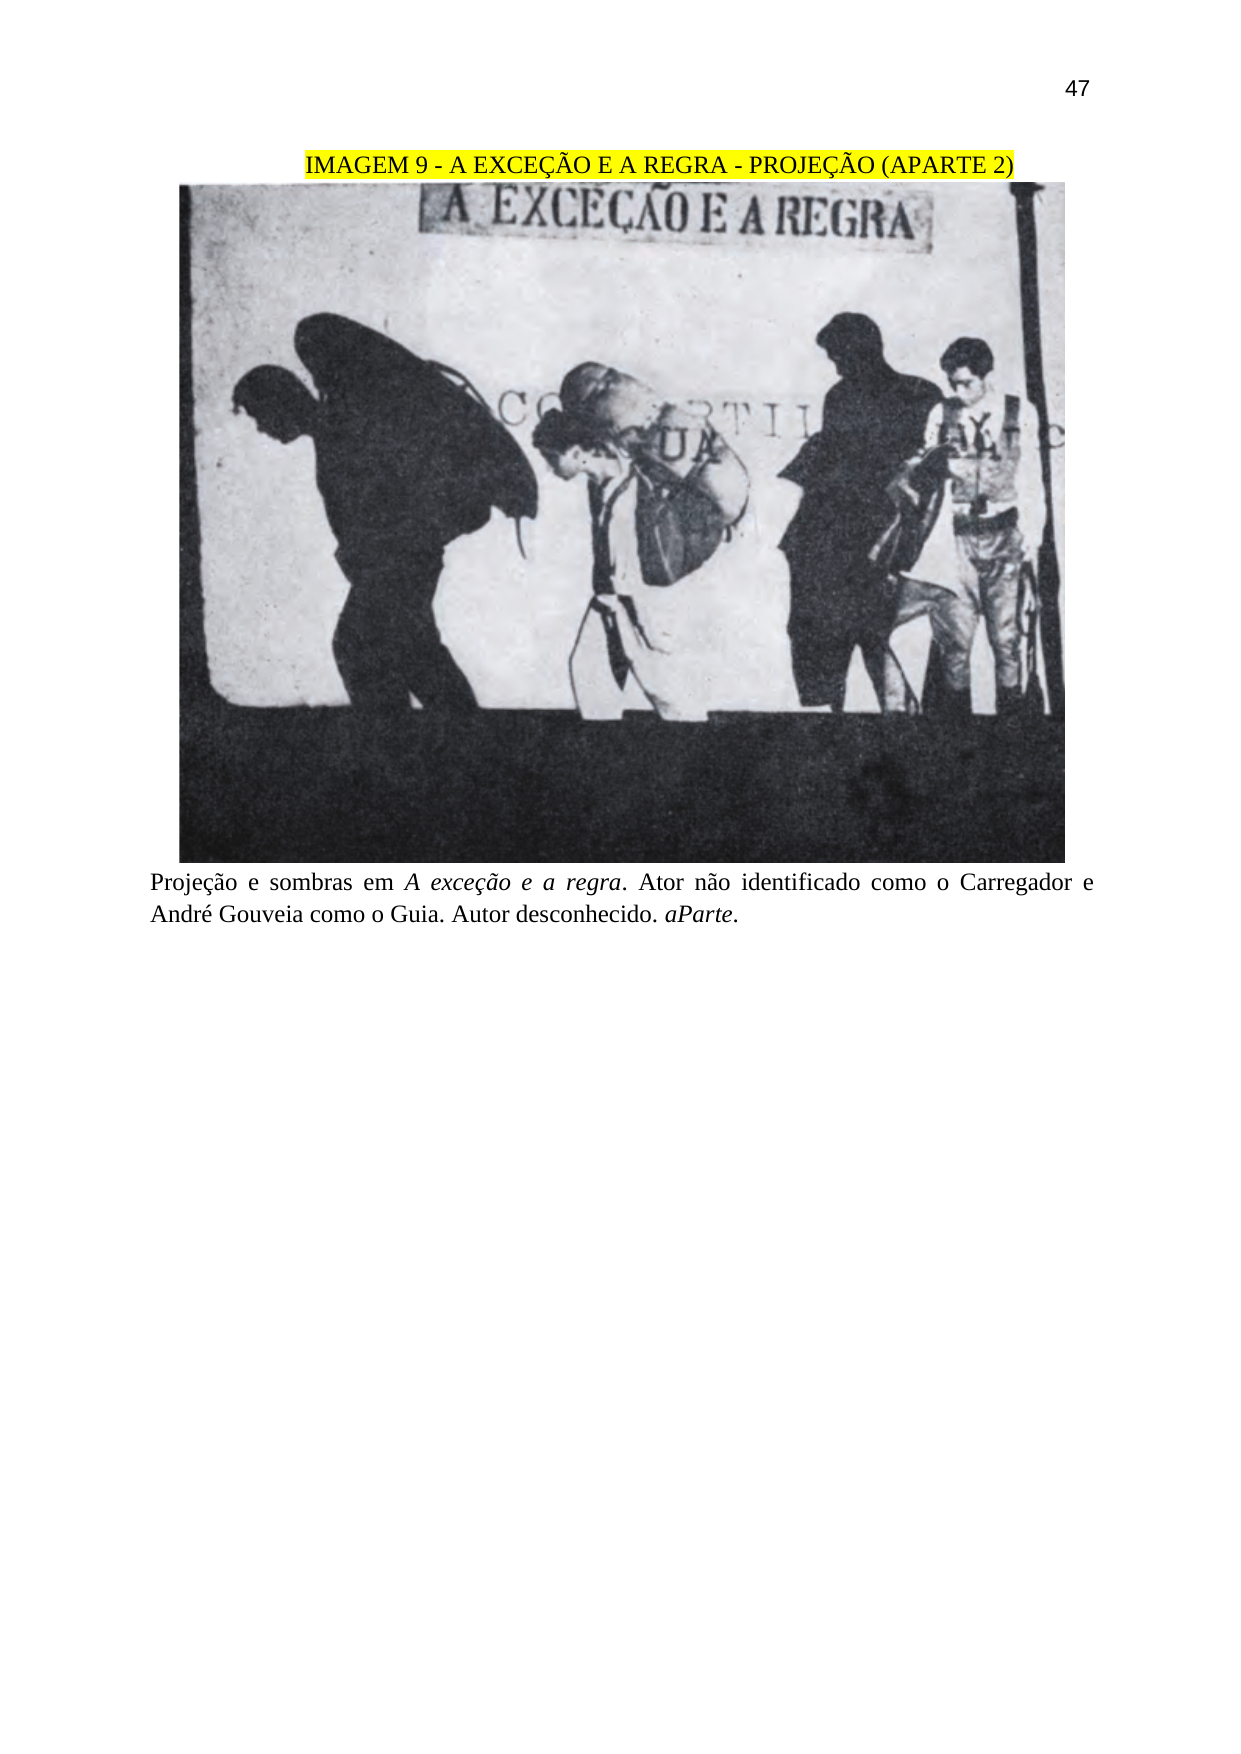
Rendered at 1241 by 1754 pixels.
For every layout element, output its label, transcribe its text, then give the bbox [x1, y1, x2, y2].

picture [179, 182, 1065, 863]
text Projeção e sombras em A exceção e a regra. Ator não identificado como o Carregador e André Gouveia como o Guia. Autor desconhecido. aParte. [150, 867, 1094, 928]
